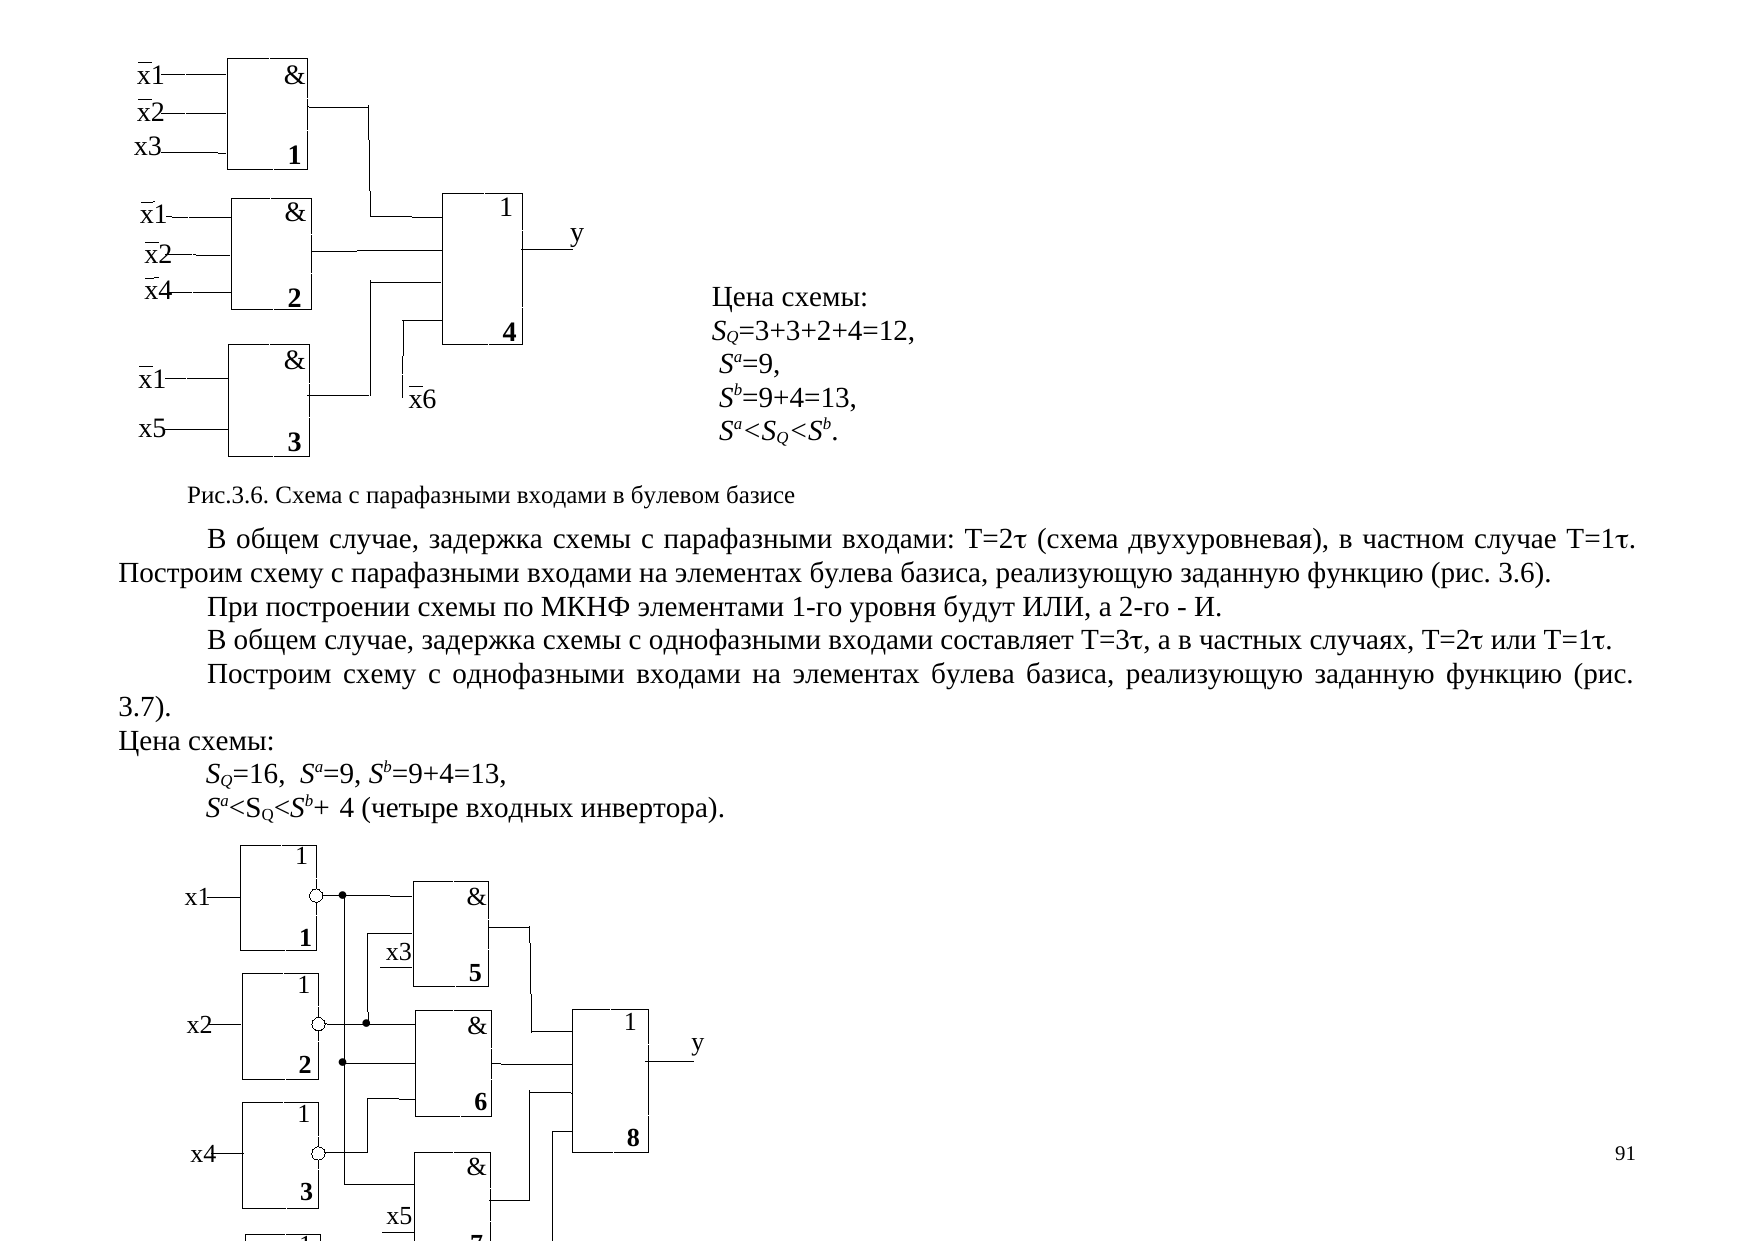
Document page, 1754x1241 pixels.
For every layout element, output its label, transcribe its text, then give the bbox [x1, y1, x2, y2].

text При построении схемы по МКНФ элементами 1-го уровня будут ИЛИ, а 2-го - И. [118, 589, 1636, 622]
text SQ=3+3+2+4=12, [118, 313, 1636, 346]
text В общем случае, задержка схемы с парафазными входами: Т=2 (схема двухуровневая), в частном случае Т=1. Построим схему с парафазными входами на элементах булева базиса, реализующую заданную функцию (рис. 3.6). [118, 522, 1636, 589]
text SQ=16, Sa=9, Sb=9+4=13, [118, 757, 1636, 790]
text В общем случае, задержка схемы с однофазными входами составляет Т=3, а в частных случаях, Т=2 или Т=1. [118, 622, 1636, 656]
text Sa=9, [118, 346, 1636, 380]
text Рис.3.6. Схема с парафазными входами в булевом базисе [118, 480, 1636, 509]
text Sb=9+4=13, [118, 380, 1636, 413]
text Цена схемы: [118, 279, 1636, 313]
text Sa<SQ<Sb. [118, 413, 1636, 447]
text Цена схемы: [118, 723, 1636, 757]
text Построим схему с однофазными входами на элементах булева базиса, реализующую заданную функцию (рис. 3.7). [118, 656, 1636, 723]
text Sa<SQ<Sb+ 4 (четыре входных инвертора). [118, 790, 1636, 824]
